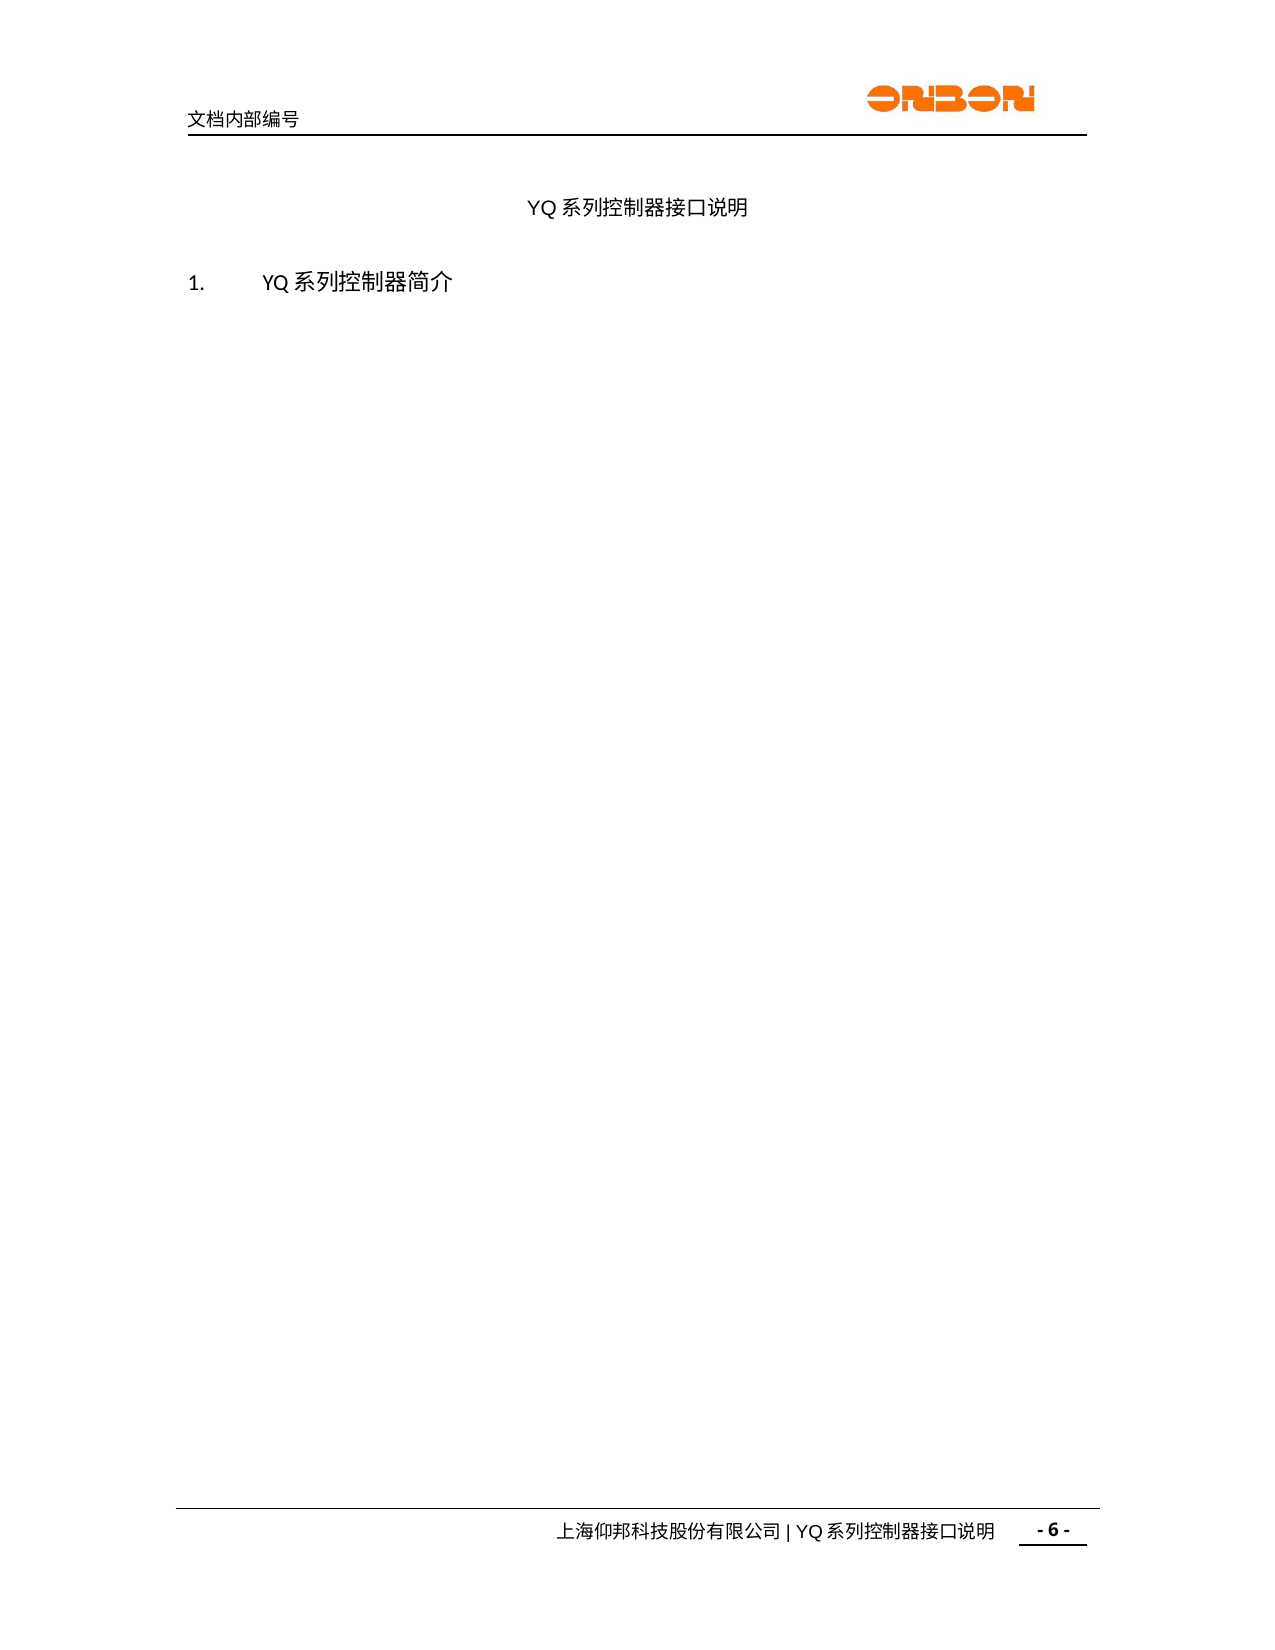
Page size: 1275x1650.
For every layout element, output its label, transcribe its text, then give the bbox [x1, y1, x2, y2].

picture [854, 75, 1053, 127]
subtitle YQ系列控制器简介 [187, 264, 1087, 297]
